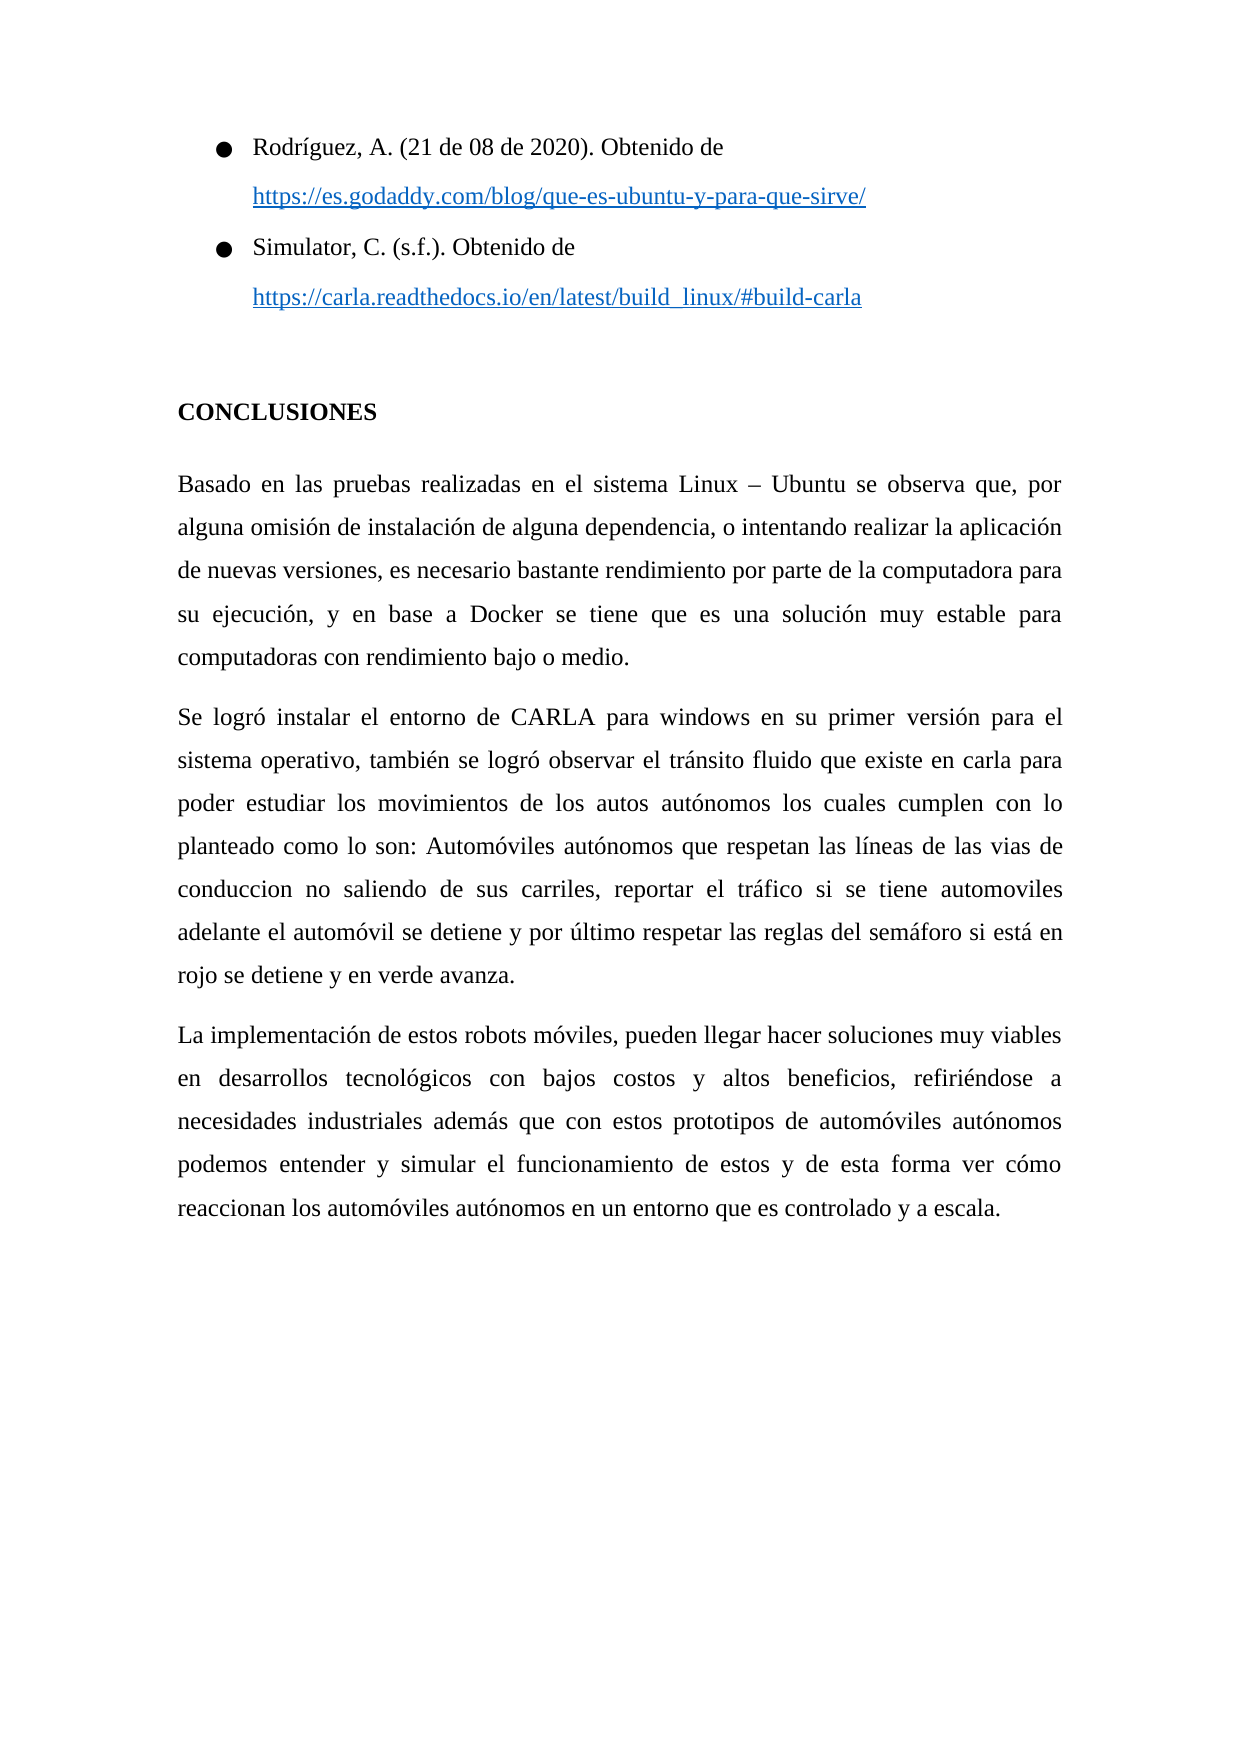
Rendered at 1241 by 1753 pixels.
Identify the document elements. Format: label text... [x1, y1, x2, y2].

text La implementación de estos robots móviles, pueden llegar hacer soluciones muy viables en desarrollos tecnológicos con bajos costos y altos beneficios, refiriéndose a necesidades industriales además que con estos prototipos de automóviles autónomos podemos entender y simular el funcionamiento de estos y de esta forma ver cómo reaccionan los automóviles autónomos en un entorno que es controlado y a escala. [177, 1020, 1063, 1221]
text Basado en las pruebas realizadas en el sistema Linux – Ubuntu se observa que, por alguna omisión de instalación de alguna dependencia, o intentando realizar la aplicación de nuevas versiones, es necesario bastante rendimiento por parte de la computadora para su ejecución, y en base a Docker se tiene que es una solución muy estable para computadoras con rendimiento bajo o medio. [177, 469, 1063, 671]
subtitle CONCLUSIONES [177, 397, 1063, 426]
list Rodríguez, A. (21 de 08 de 2020). Obtenido de https://es.godaddy.com/blog/que-es-ubuntu-y-para-que-sirve/ [215, 124, 1063, 210]
text Se logró instalar el entorno de CARLA para windows en su primer versión para el sistema operativo, también se logró observar el tránsito fluido que existe en carla para poder estudiar los movimientos de los autos autónomos los cuales cumplen con lo planteado como lo son: Automóviles autónomos que respetan las líneas de las vias de conduccion no saliendo de sus carriles, reportar el tráfico si se tiene automoviles adelante el automóvil se detiene y por último respetar las reglas del semáforo si está en rojo se detiene y en verde avanza. [177, 702, 1063, 989]
list Simulator, C. (s.f.). Obtenido de https://carla.readthedocs.io/en/latest/build_linux/#build-carla [215, 224, 1063, 310]
